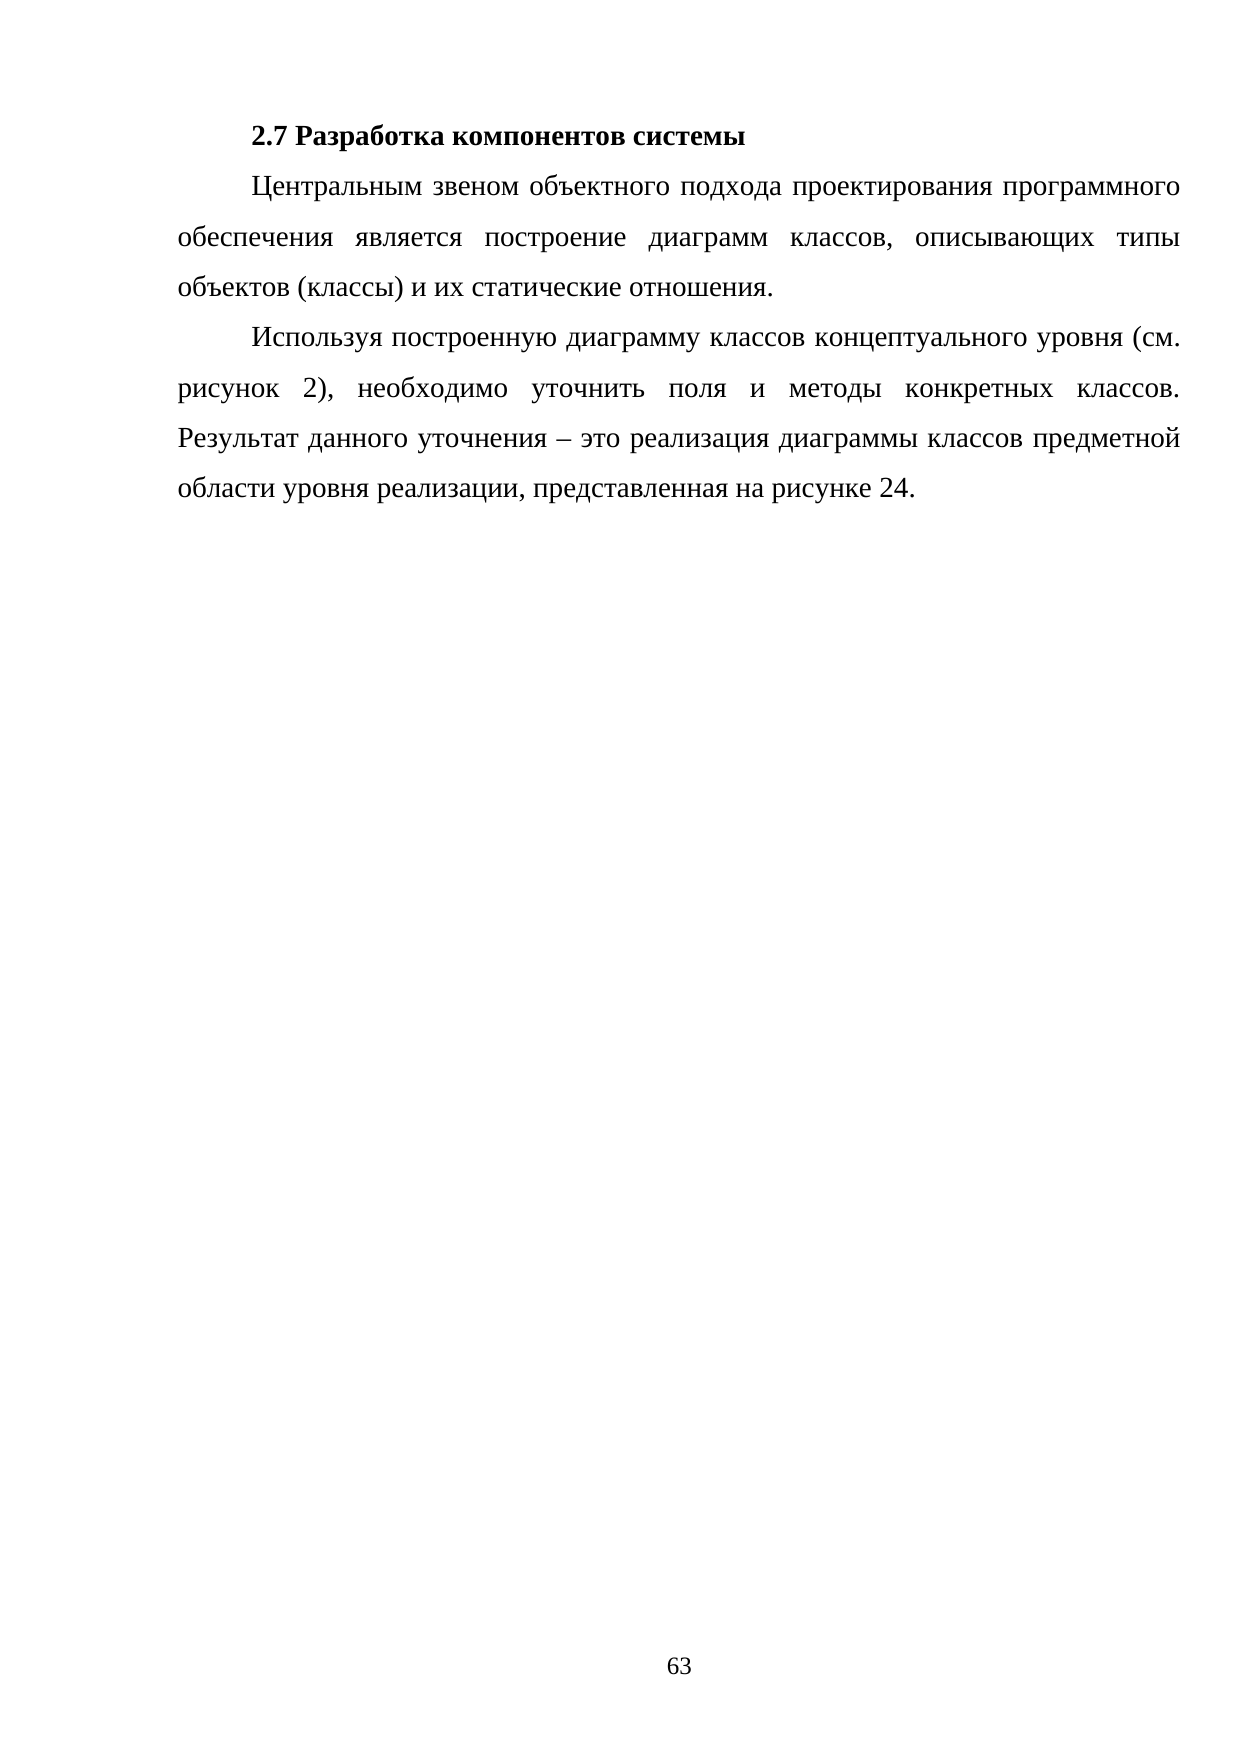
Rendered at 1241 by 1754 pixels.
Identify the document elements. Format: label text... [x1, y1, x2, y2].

subtitle 2.7 Разработка компонентов системы [177, 118, 1181, 152]
text Центральным звеном объектного подхода проектирования программного обеспечения является построение диаграмм классов, описывающих типы объектов (классы) и их статические отношения. [177, 168, 1181, 303]
text Используя построенную диаграмму классов концептуального уровня (см. рисунок 2), необходимо уточнить поля и методы конкретных классов. Результат данного уточнения – это реализация диаграммы классов предметной области уровня реализации, представленная на рисунке 24. [177, 319, 1181, 504]
